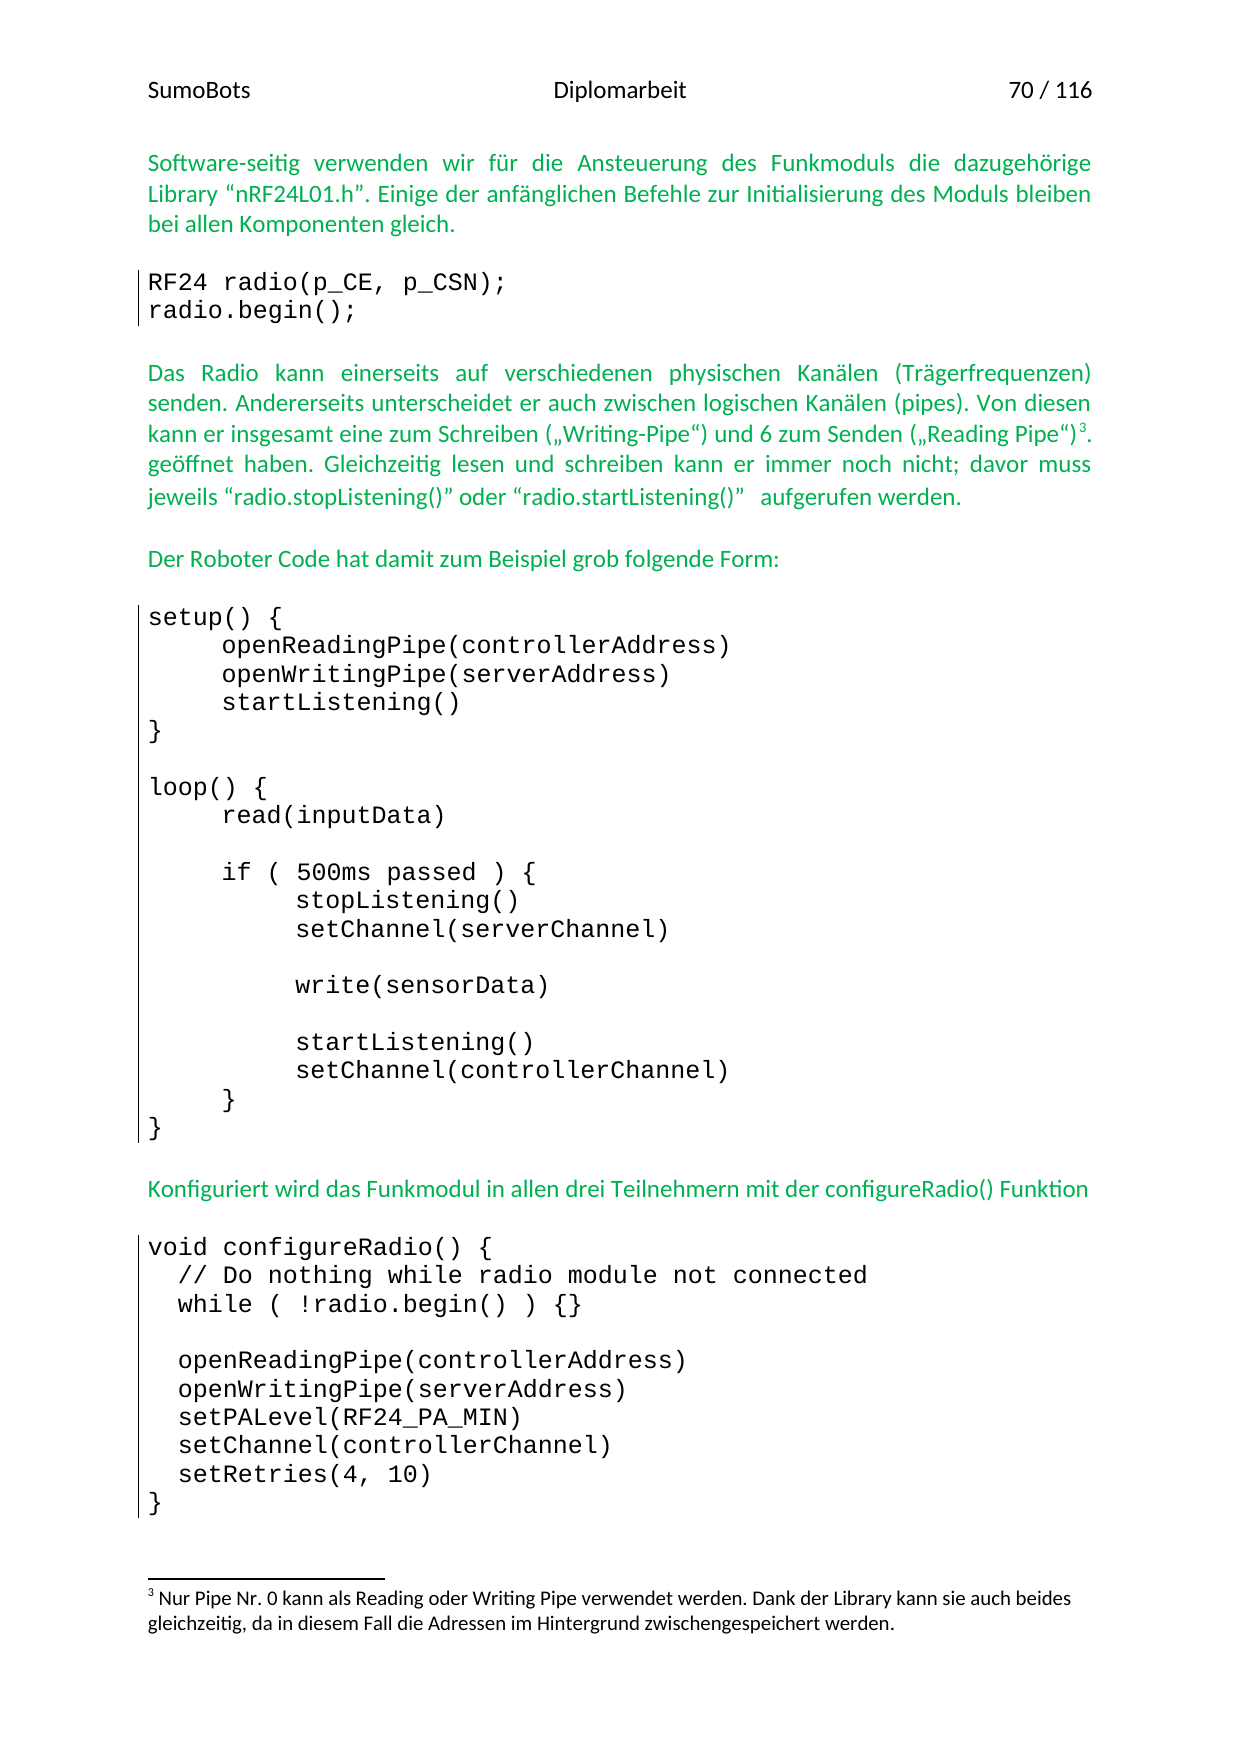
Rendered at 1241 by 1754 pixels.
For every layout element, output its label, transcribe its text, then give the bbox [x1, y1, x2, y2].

text setPALevel(RF24_PA_MIN) [148, 1404, 1093, 1433]
text Konfiguriert wird das Funkmodul in allen drei Teilnehmern mit der configureRadio() Funktion [148, 1173, 1093, 1204]
text read(inputData) [148, 803, 1093, 831]
text startListening() [148, 1029, 1093, 1058]
text setup() { [148, 604, 1093, 633]
text openReadingPipe(controllerAddress) [148, 1348, 1093, 1376]
text radio.begin(); [148, 298, 1093, 326]
text write(sensorData) [148, 973, 1093, 1001]
text setChannel(controllerChannel) [148, 1433, 1093, 1461]
text openWritingPipe(serverAddress) [148, 1376, 1093, 1404]
text RF24 radio(p_CE, p_CSN); [148, 270, 1093, 298]
text } [148, 1086, 1093, 1114]
text } [148, 1114, 1093, 1143]
text } [148, 1489, 1093, 1518]
text void configureRadio() { [148, 1234, 1093, 1263]
text if ( 500ms passed ) { [148, 859, 1093, 888]
text } [148, 718, 1093, 746]
text setChannel(controllerChannel) [148, 1058, 1093, 1086]
text openWritingPipe(serverAddress) [148, 661, 1093, 689]
text while ( !radio.begin() ) {} [148, 1291, 1093, 1319]
text startListening() [148, 689, 1093, 718]
text Das Radio kann einerseits auf verschiedenen physischen Kanälen (Trägerfrequenzen) senden. Andererseits unterscheidet er auch zwischen logischen Kanälen (pipes). Von diesen kann er insgesamt eine zum Schreiben („Writing-Pipe“) und 6 zum Senden („Reading Pipe“). geöffnet haben. Gleichzeitig lesen und schreiben kann er immer noch nicht; davor muss jeweils “radio.stopListening()” oder “radio.startListening()” aufgerufen werden. [148, 357, 1093, 513]
text openReadingPipe(controllerAddress) [148, 633, 1093, 661]
text // Do nothing while radio module not connected [148, 1263, 1093, 1291]
text stopListening() [148, 888, 1093, 916]
text Der Roboter Code hat damit zum Beispiel grob folgende Form: [148, 543, 1093, 574]
text loop() { [148, 774, 1093, 803]
text Software-seitig verwenden wir für die Ansteuerung des Funkmoduls die dazugehörige Library “nRF24L01.h”. Einige der anfänglichen Befehle zur Initialisierung des Moduls bleiben bei allen Komponenten gleich. [148, 148, 1093, 239]
text setChannel(serverChannel) [148, 916, 1093, 944]
text setRetries(4, 10) [148, 1461, 1093, 1489]
